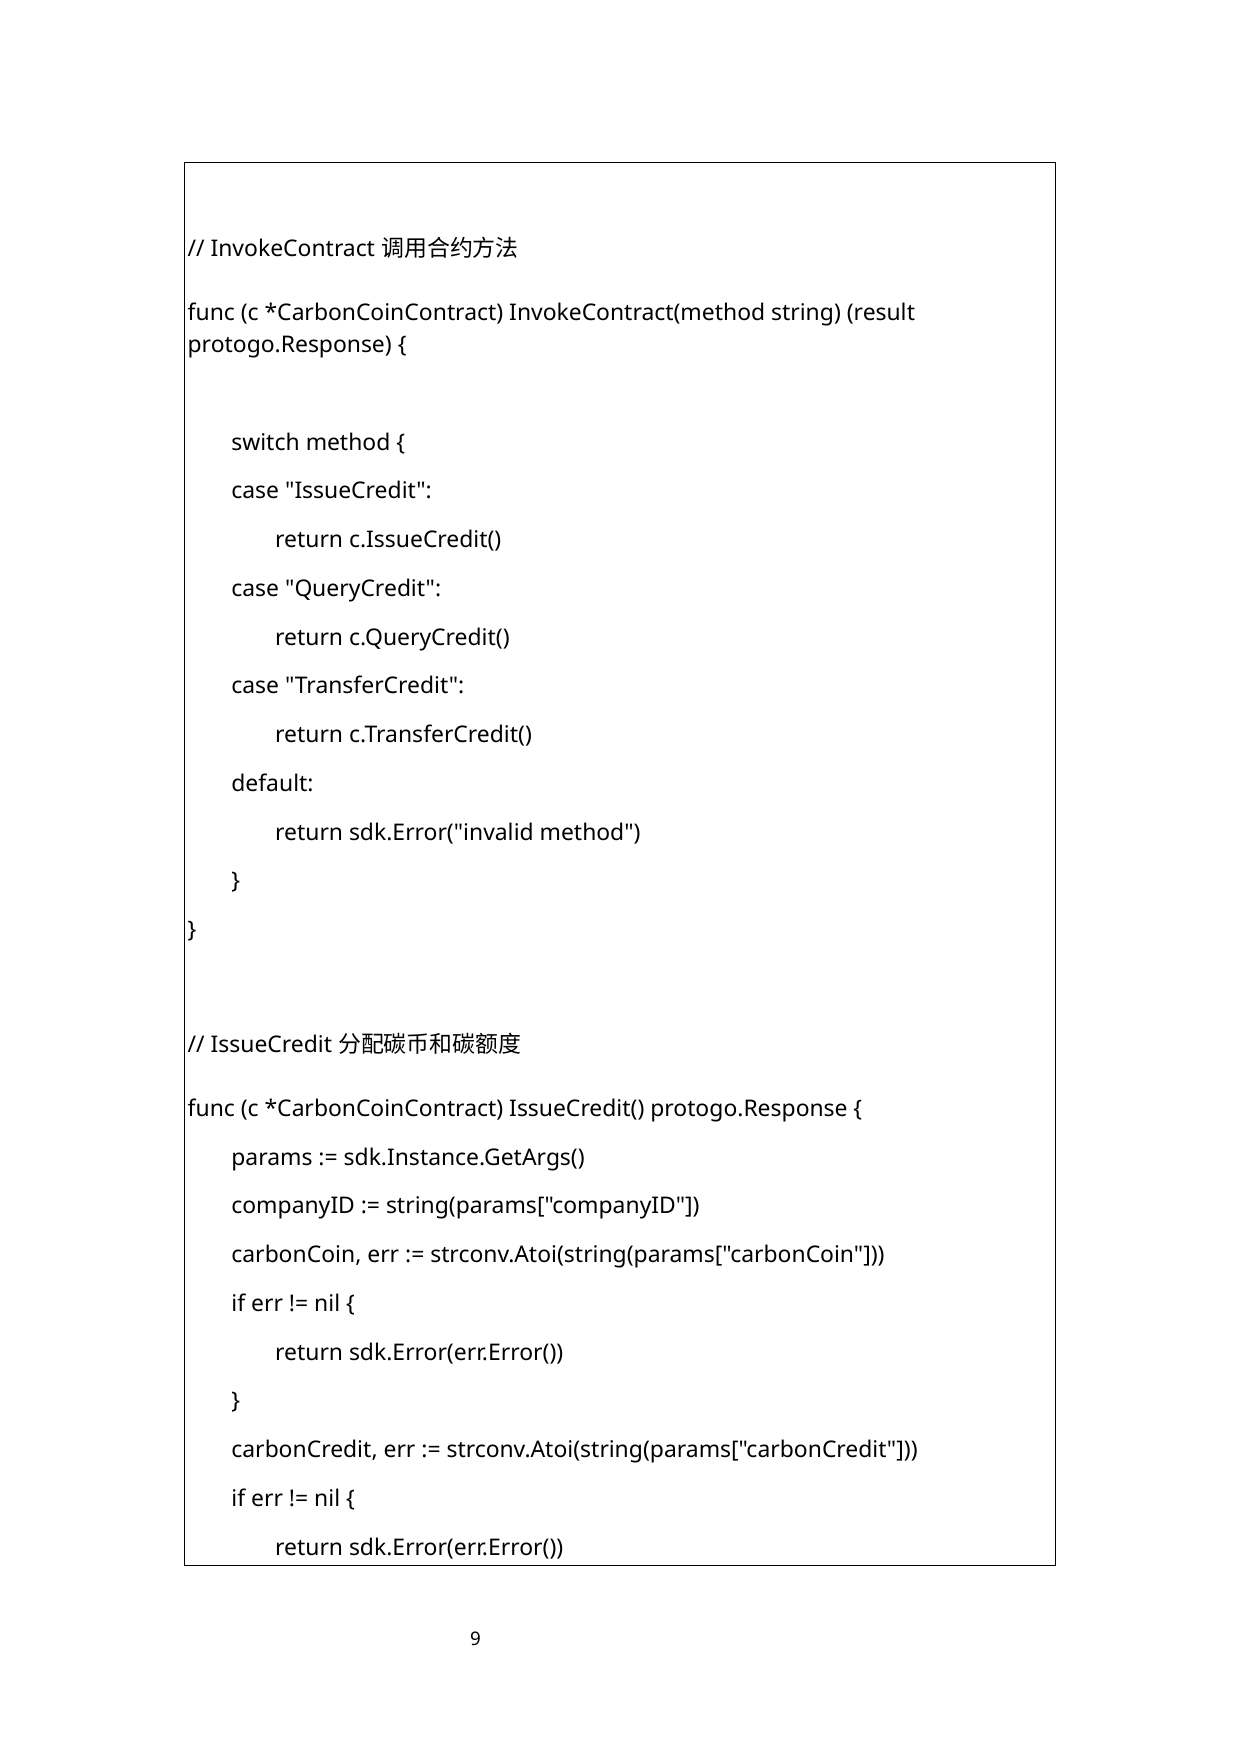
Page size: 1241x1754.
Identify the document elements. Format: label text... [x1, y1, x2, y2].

text companyID := string(params["companyID"]) [185, 1186, 1055, 1221]
text // InvokeContract 调用合约方法 [185, 211, 1055, 279]
text params := sdk.Instance.GetArgs() [185, 1137, 1055, 1173]
text func (c *CarbonCoinContract) InvokeContract(method string) (result protogo.Response) { [185, 292, 1055, 360]
text return c.TransferCredit() [185, 714, 1055, 750]
text return sdk.Error("invalid method") [185, 812, 1055, 848]
text return sdk.Error(err.Error()) [185, 1527, 1055, 1565]
text } [185, 1381, 1055, 1416]
text case "TransferCredit": [185, 666, 1055, 701]
text case "QueryCredit": [185, 568, 1055, 604]
text return c.QueryCredit() [185, 617, 1055, 653]
text func (c *CarbonCoinContract) IssueCredit() protogo.Response { [185, 1088, 1055, 1124]
text carbonCoin, err := strconv.Atoi(string(params["carbonCoin"])) [185, 1234, 1055, 1270]
text // IssueCredit 分配碳币和碳额度 [185, 1007, 1055, 1075]
text switch method { [185, 422, 1055, 458]
text return sdk.Error(err.Error()) [185, 1332, 1055, 1368]
text default: [185, 763, 1055, 799]
text if err != nil { [185, 1283, 1055, 1319]
text } [185, 909, 1055, 945]
text } [185, 861, 1055, 896]
text return c.IssueCredit() [185, 519, 1055, 555]
text if err != nil { [185, 1478, 1055, 1514]
text case "IssueCredit": [185, 471, 1055, 506]
text carbonCredit, err := strconv.Atoi(string(params["carbonCredit"])) [185, 1429, 1055, 1465]
